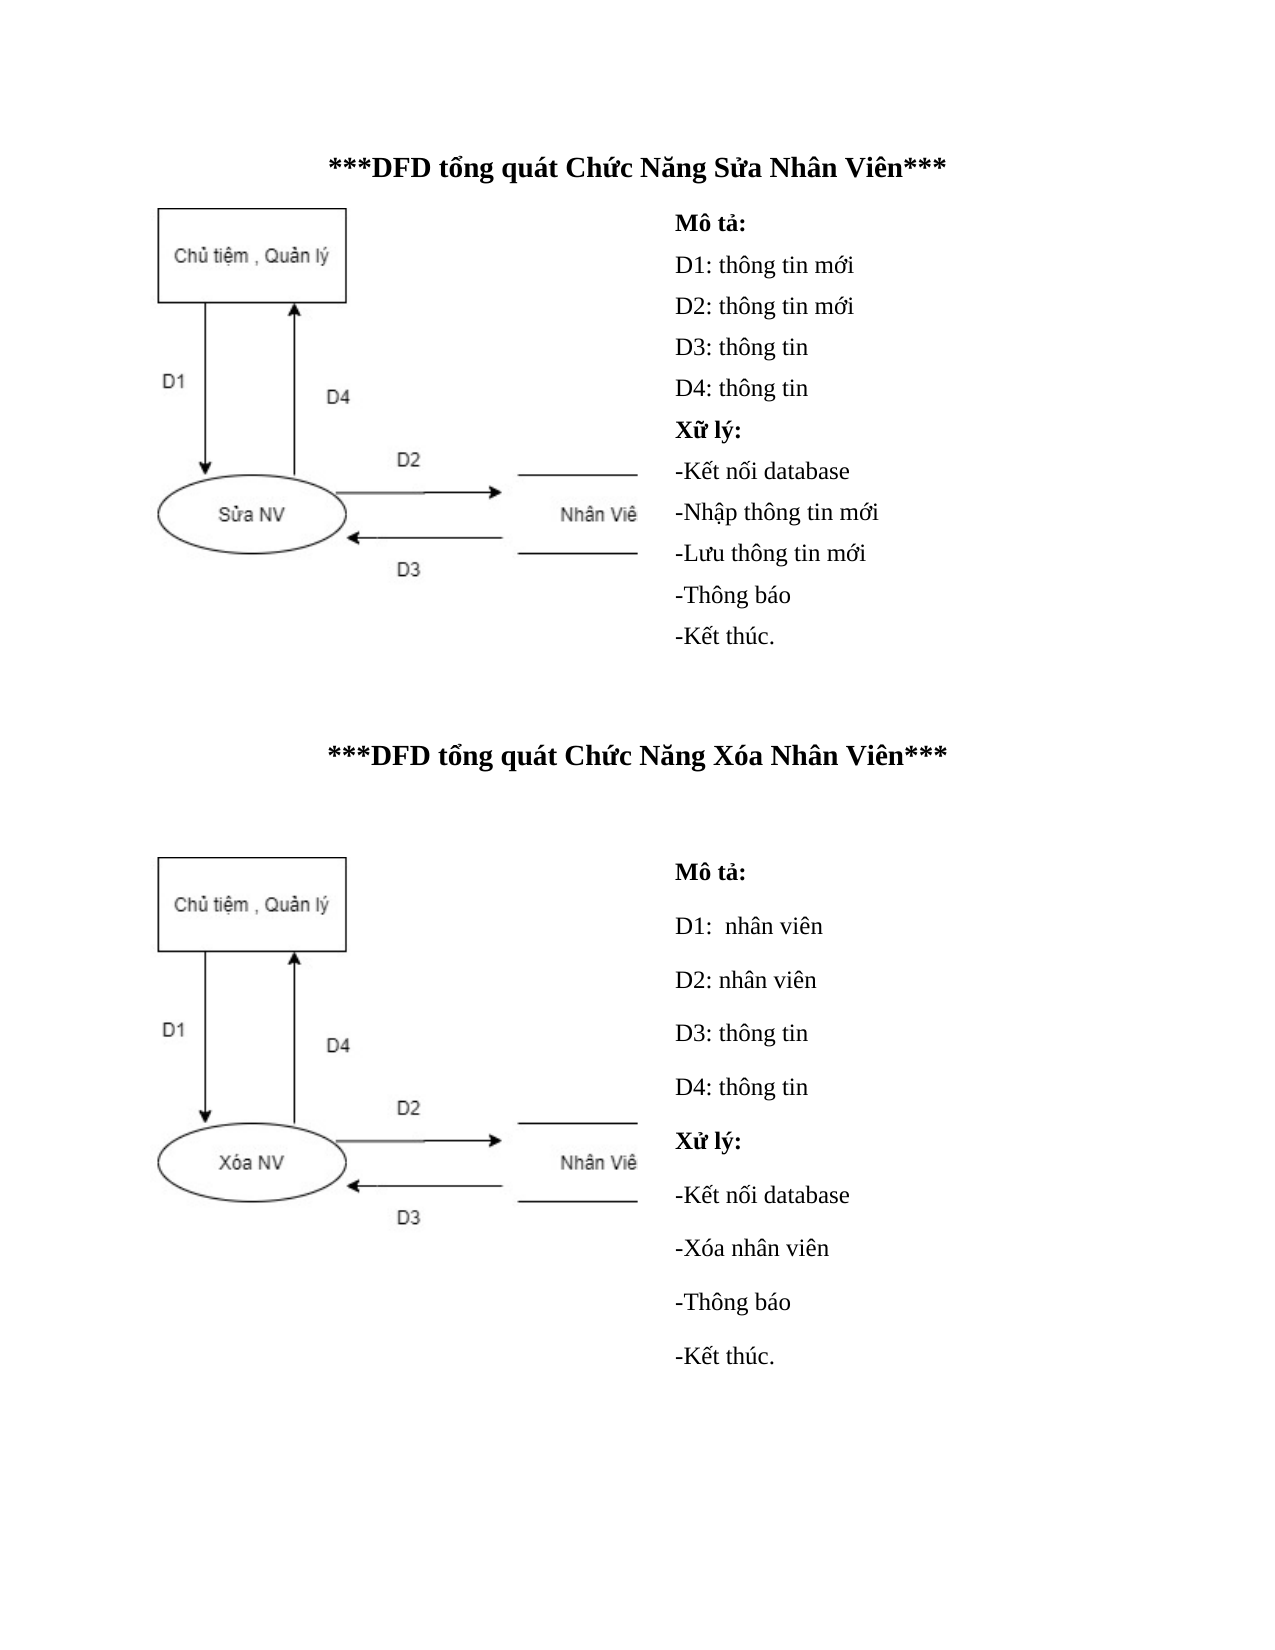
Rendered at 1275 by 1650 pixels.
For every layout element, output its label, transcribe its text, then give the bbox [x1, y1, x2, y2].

text D3: thông tin [675, 1018, 1125, 1047]
text D4: thông tin [675, 1072, 1125, 1101]
text Xữ lý: [675, 415, 1125, 443]
text -Kết thúc. [675, 1341, 1125, 1370]
text ***DFD tổng quát Chức Năng Sửa Nhân Viên*** [150, 150, 1125, 183]
picture [150, 208, 638, 586]
text D1: nhân viên [675, 911, 1125, 940]
text Xử lý: [675, 1126, 1125, 1155]
text Mô tả: [675, 857, 1125, 886]
text D2: thông tin mới [675, 291, 1125, 320]
picture [150, 857, 638, 1234]
text -Kết nối database [675, 1180, 1125, 1208]
text -Kết thúc. [675, 621, 1125, 650]
text -Thông báo [675, 580, 1125, 608]
text D1: thông tin mới [675, 250, 1125, 278]
text D4: thông tin [675, 373, 1125, 402]
text -Lưu thông tin mới [675, 538, 1125, 567]
text D2: nhân viên [675, 965, 1125, 993]
text -Thông báo [675, 1287, 1125, 1316]
text D3: thông tin [675, 332, 1125, 361]
text ***DFD tổng quát Chức Năng Xóa Nhân Viên*** [150, 738, 1125, 771]
text -Xóa nhân viên [675, 1233, 1125, 1262]
text Mô tả: [675, 208, 1125, 237]
text -Nhập thông tin mới [675, 497, 1125, 526]
text -Kết nối database [675, 456, 1125, 485]
